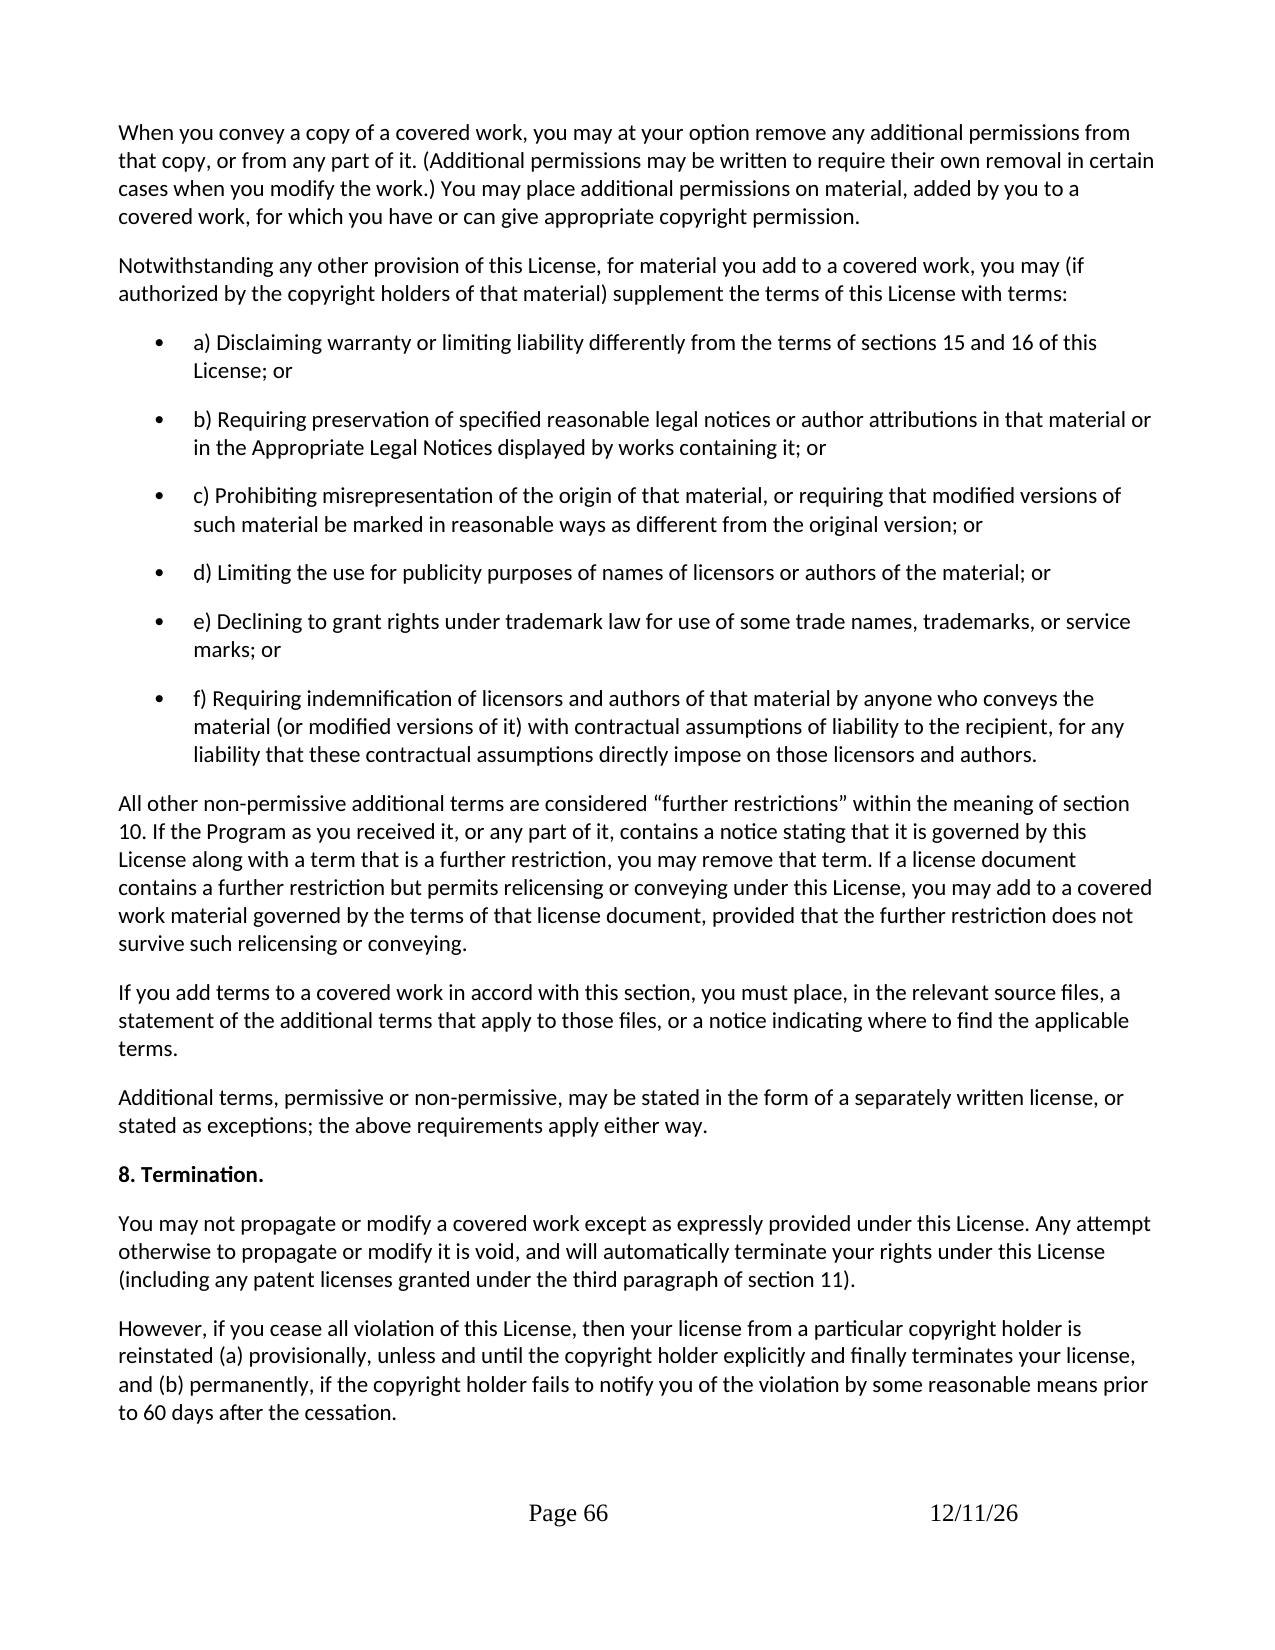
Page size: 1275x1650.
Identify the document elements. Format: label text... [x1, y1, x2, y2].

text Additional terms, permissive or non-permissive, may be stated in the form of a separately written license, or stated as exceptions; the above requirements apply either way. [118, 1083, 1157, 1139]
text You may not propagate or modify a covered work except as expressly provided under this License. Any attempt otherwise to propagate or modify it is void, and will automatically terminate your rights under this License (including any patent licenses granted under the third paragraph of section 11). [118, 1209, 1157, 1293]
text If you add terms to a covered work in accord with this section, you must place, in the relevant source files, a statement of the additional terms that apply to those files, or a notice indicating where to find the applicable terms. [118, 978, 1157, 1062]
list d) Limiting the use for publicity purposes of names of licensors or authors of the material; or [156, 558, 1157, 587]
list a) Disclaiming warranty or limiting liability differently from the terms of sections 15 and 16 of this License; or [156, 328, 1157, 384]
text All other non-permissive additional terms are considered “further restrictions” within the meaning of section 10. If the Program as you received it, or any part of it, contains a notice stating that it is governed by this License along with a term that is a further restriction, you may remove that term. If a license document contains a further restriction but permits relicensing or conveying under this License, you may add to a covered work material governed by the terms of that license document, provided that the further restriction does not survive such relicensing or conveying. [118, 789, 1157, 957]
text Notwithstanding any other provision of this License, for material you add to a covered work, you may (if authorized by the copyright holders of that material) supplement the terms of this License with terms: [118, 251, 1157, 307]
text 8. Termination. [118, 1160, 1157, 1188]
list f) Requiring indemnification of licensors and authors of that material by anyone who conveys the material (or modified versions of it) with contractual assumptions of liability to the recipient, for any liability that these contractual assumptions directly impose on those licensors and authors. [156, 684, 1157, 768]
list e) Declining to grant rights under trademark law for use of some trade names, trademarks, or service marks; or [156, 607, 1157, 663]
list c) Prohibiting misrepresentation of the origin of that material, or requiring that modified versions of such material be marked in reasonable ways as different from the original version; or [156, 482, 1157, 538]
text When you convey a copy of a covered work, you may at your option remove any additional permissions from that copy, or from any part of it. (Additional permissions may be written to require their own removal in certain cases when you modify the work.) You may place additional permissions on material, added by you to a covered work, for which you have or can give appropriate copyright permission. [118, 118, 1157, 230]
list b) Requiring preservation of specified reasonable legal notices or author attributions in that material or in the Appropriate Legal Notices displayed by works containing it; or [156, 405, 1157, 461]
text However, if you cease all violation of this License, then your license from a particular copyright holder is reinstated (a) provisionally, unless and until the copyright holder explicitly and finally terminates your license, and (b) permanently, if the copyright holder fails to notify you of the violation by some reasonable means prior to 60 days after the cessation. [118, 1314, 1157, 1426]
